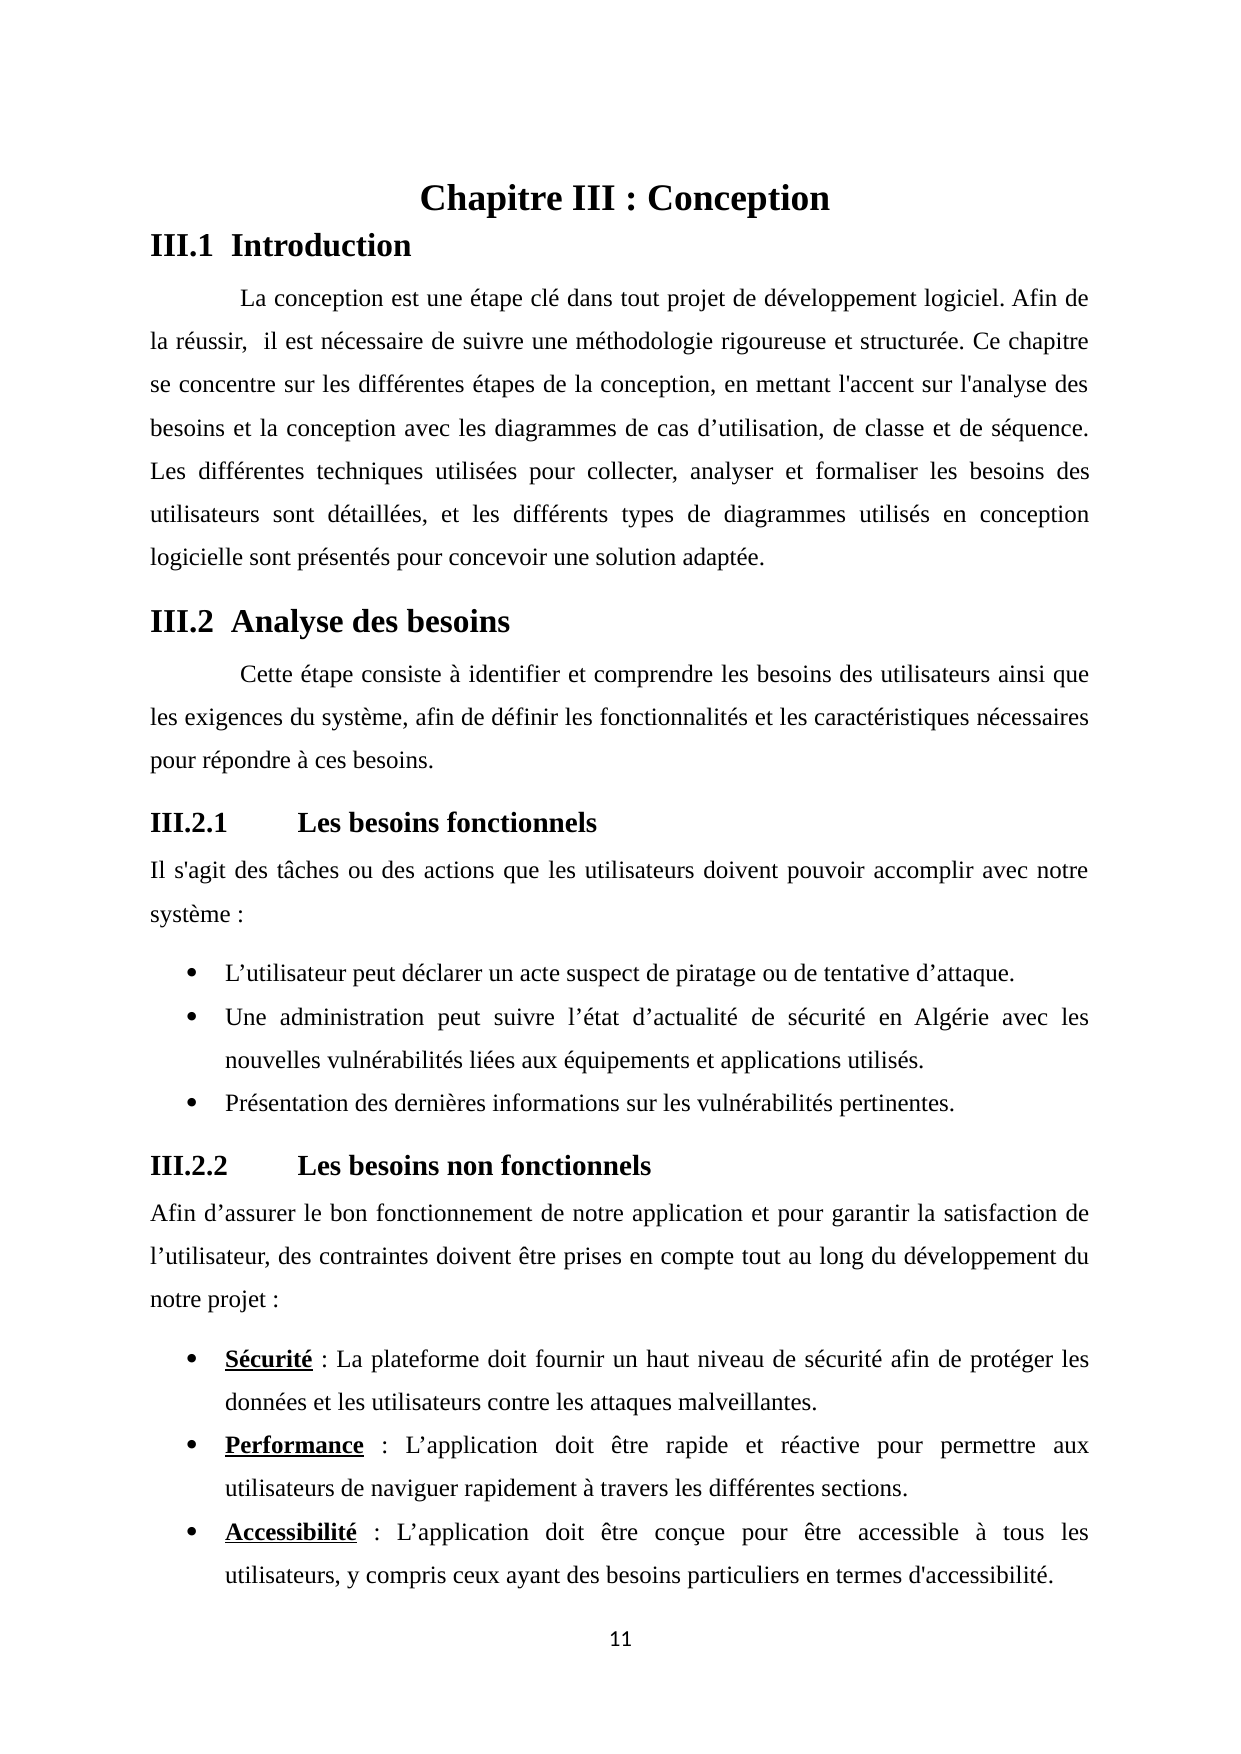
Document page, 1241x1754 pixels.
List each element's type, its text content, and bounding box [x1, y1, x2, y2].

list Présentation des dernières informations sur les vulnérabilités pertinentes. [187, 1088, 1090, 1117]
subtitle Analyse des besoins [150, 602, 1090, 640]
list Sécurité : La plateforme doit fournir un haut niveau de sécurité afin de protéger les données et les utilisateurs contre les attaques malveillantes. [187, 1344, 1090, 1416]
list L’utilisateur peut déclarer un acte suspect de piratage ou de tentative d’attaque. [187, 958, 1090, 987]
text Afin d’assurer le bon fonctionnement de notre application et pour garantir la satisfaction de l’utilisateur, des contraintes doivent être prises en compte tout au long du développement du notre projet : [150, 1198, 1090, 1313]
subtitle Les besoins fonctionnels [150, 805, 1090, 839]
subtitle Les besoins non fonctionnels [150, 1148, 1090, 1181]
list Performance : L’application doit être rapide et réactive pour permettre aux utilisateurs de naviguer rapidement à travers les différentes sections. [187, 1430, 1090, 1502]
subtitle Introduction [150, 226, 1090, 264]
text Il s'agit des tâches ou des actions que les utilisateurs doivent pouvoir accomplir avec notre système : [150, 856, 1090, 927]
text La conception est une étape clé dans tout projet de développement logiciel. Afin de la réussir, il est nécessaire de suivre une méthodologie rigoureuse et structurée. Ce chapitre se concentre sur les différentes étapes de la conception, en mettant l'accent sur l'analyse des besoins et la conception avec les diagrammes de cas d’utilisation, de classe et de séquence. Les différentes techniques utilisées pour collecter, analyser et formaliser les besoins des utilisateurs sont détaillées, et les différents types de diagrammes utilisés en conception logicielle sont présentés pour concevoir une solution adaptée. [150, 283, 1090, 571]
list Une administration peut suivre l’état d’actualité de sécurité en Algérie avec les nouvelles vulnérabilités liées aux équipements et applications utilisés. [187, 1002, 1090, 1073]
list Accessibilité : L’application doit être conçue pour être accessible à tous les utilisateurs, y compris ceux ayant des besoins particuliers en termes d'accessibilité. [187, 1517, 1090, 1588]
subtitle Chapitre III : Conception [150, 175, 1090, 218]
text Cette étape consiste à identifier et comprendre les besoins des utilisateurs ainsi que les exigences du système, afin de définir les fonctionnalités et les caractéristiques nécessaires pour répondre à ces besoins. [150, 659, 1090, 774]
